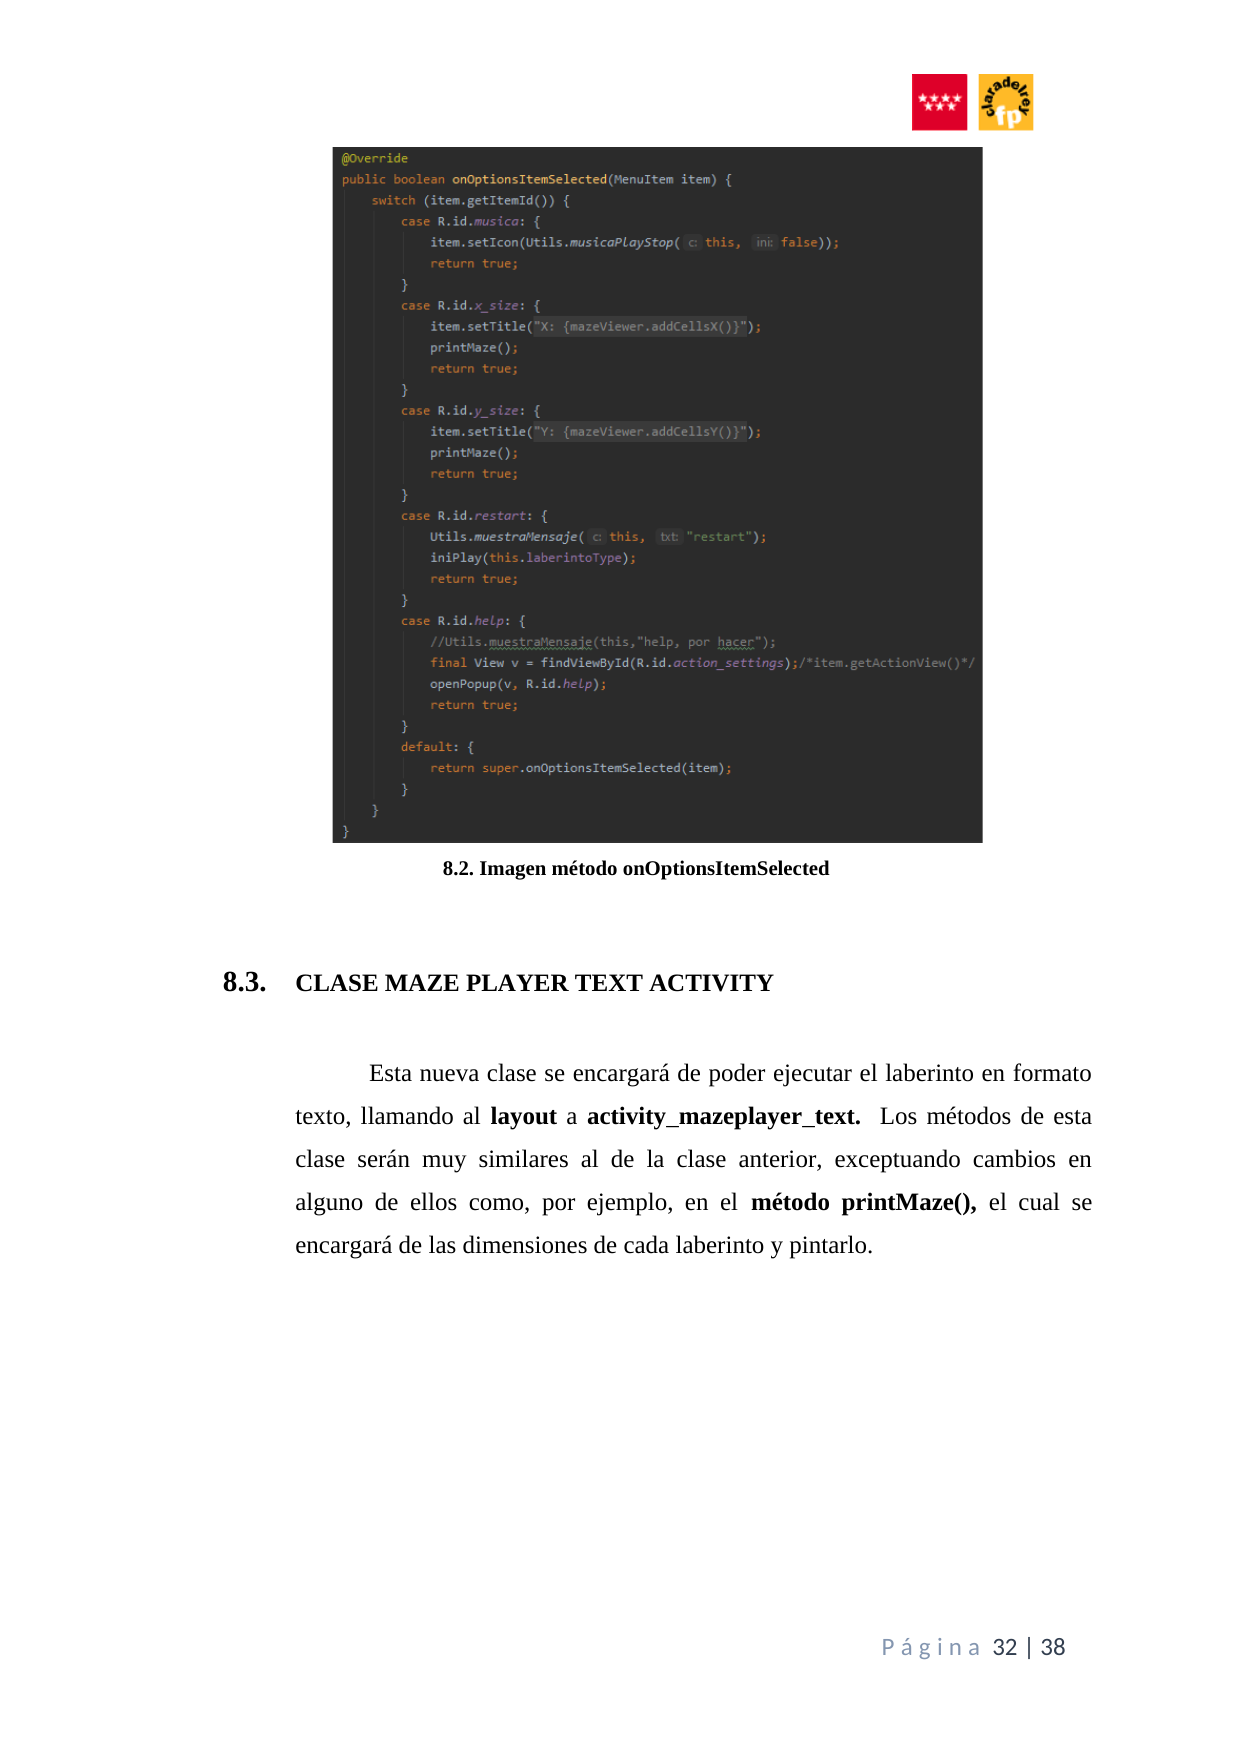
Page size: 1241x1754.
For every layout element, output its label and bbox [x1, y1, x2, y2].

picture [911, 73, 1034, 131]
picture [332, 147, 983, 843]
